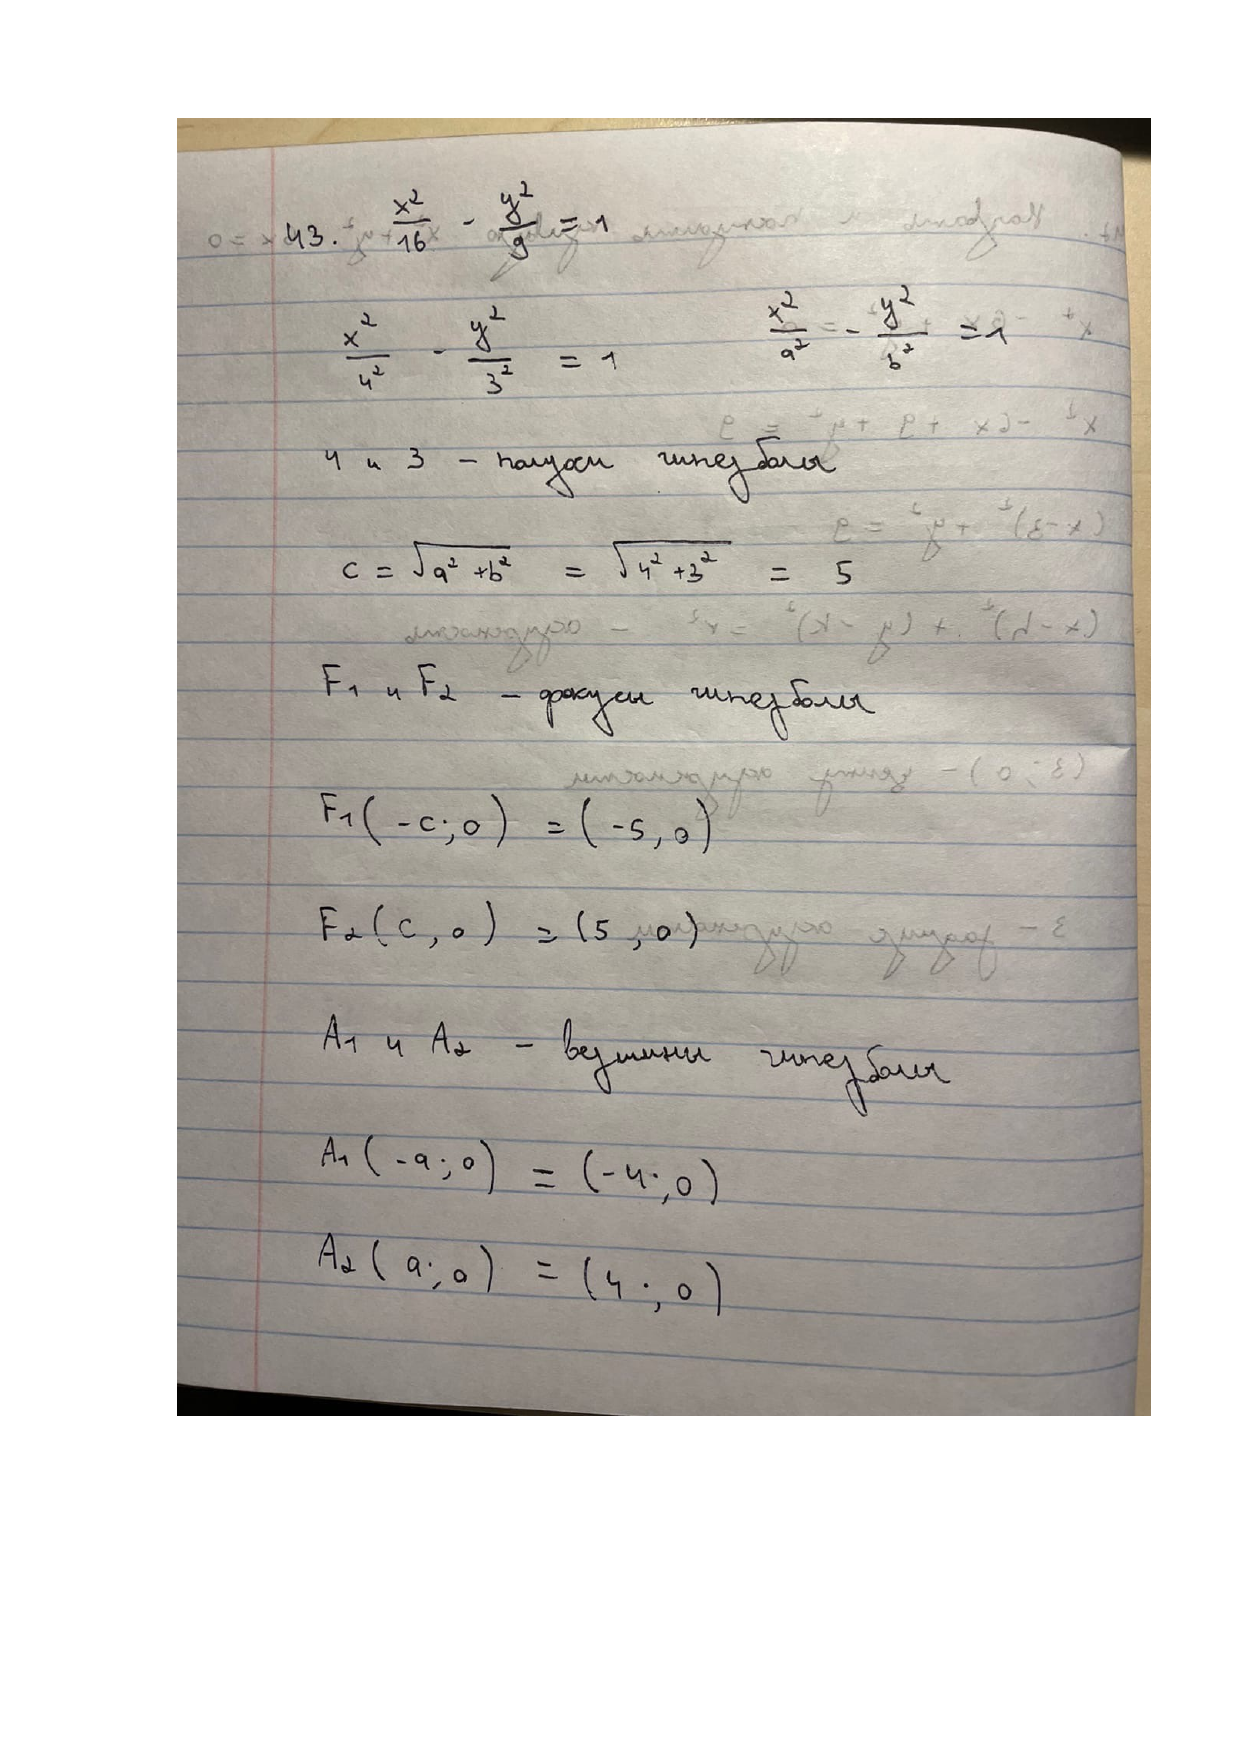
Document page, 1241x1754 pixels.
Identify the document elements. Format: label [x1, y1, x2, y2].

picture [177, 118, 1151, 1416]
